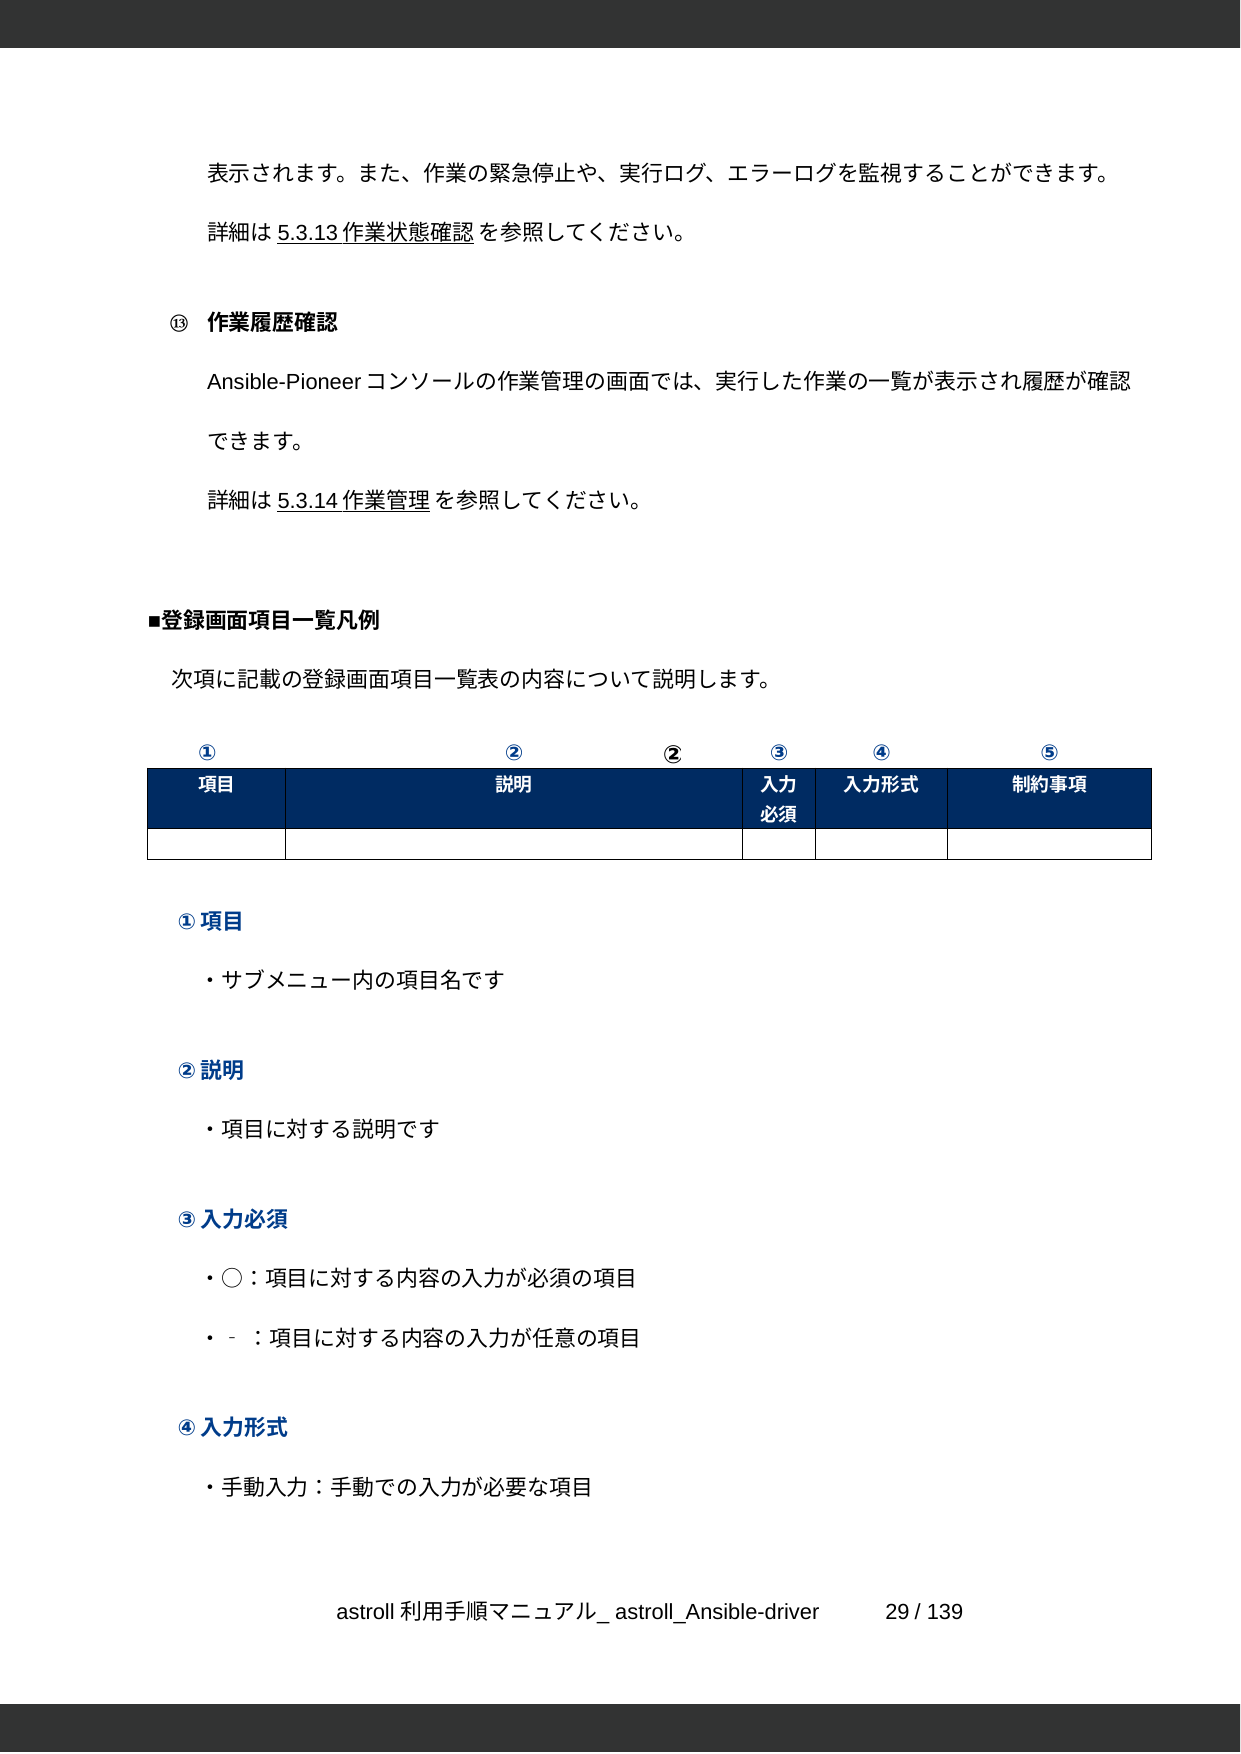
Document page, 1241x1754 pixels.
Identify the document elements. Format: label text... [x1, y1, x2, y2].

table_header ② [285, 738, 742, 767]
text ①項目 [177, 890, 1152, 949]
text ②説明 [177, 1039, 1152, 1098]
table_cell 説明 [286, 769, 742, 828]
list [169, 142, 1152, 261]
text ■登録画面項目一覧凡例 [148, 589, 1152, 648]
text ・○：項目に対する内容の入力が必須の項目 [177, 1247, 1152, 1307]
table_cell [148, 829, 285, 859]
text ・手動入力：手動での入力が必要な項目 [177, 1456, 1152, 1515]
text ・サブメニュー内の項目名です [177, 949, 1152, 1009]
text 次項に記載の登録画面項目一覧表の内容について説明します。 [148, 648, 1152, 708]
text ④入力形式 [177, 1396, 1152, 1456]
list 詳細は 5.3.14作業管理 を参照してください。 [207, 469, 1152, 529]
picture [0, 1704, 1241, 1752]
text ・項目に対する説明です [177, 1098, 1152, 1158]
text ・‐ ：項目に対する内容の入力が任意の項目 [177, 1307, 1152, 1366]
text ③入力必須 [177, 1188, 1152, 1247]
list 作業履歴確認 Ansible-Pioneerコンソールの作業管理の画面では、実行した作業の一覧が表示され履歴が確認できます。 [169, 291, 1152, 469]
table_cell 入力形式 [816, 769, 947, 828]
table_header ③ [742, 738, 815, 767]
table_cell [948, 829, 1151, 859]
table_cell [286, 829, 742, 859]
table_header ⑤ [947, 738, 1152, 767]
table_cell 制約事項 [948, 769, 1151, 828]
table_cell [816, 829, 947, 859]
picture [0, 0, 1241, 48]
table_cell [743, 829, 815, 859]
table_header ④ [815, 738, 947, 767]
table_header [148, 738, 285, 767]
table_cell 入力 必須 [743, 769, 815, 828]
table_cell 項目 [148, 769, 285, 828]
